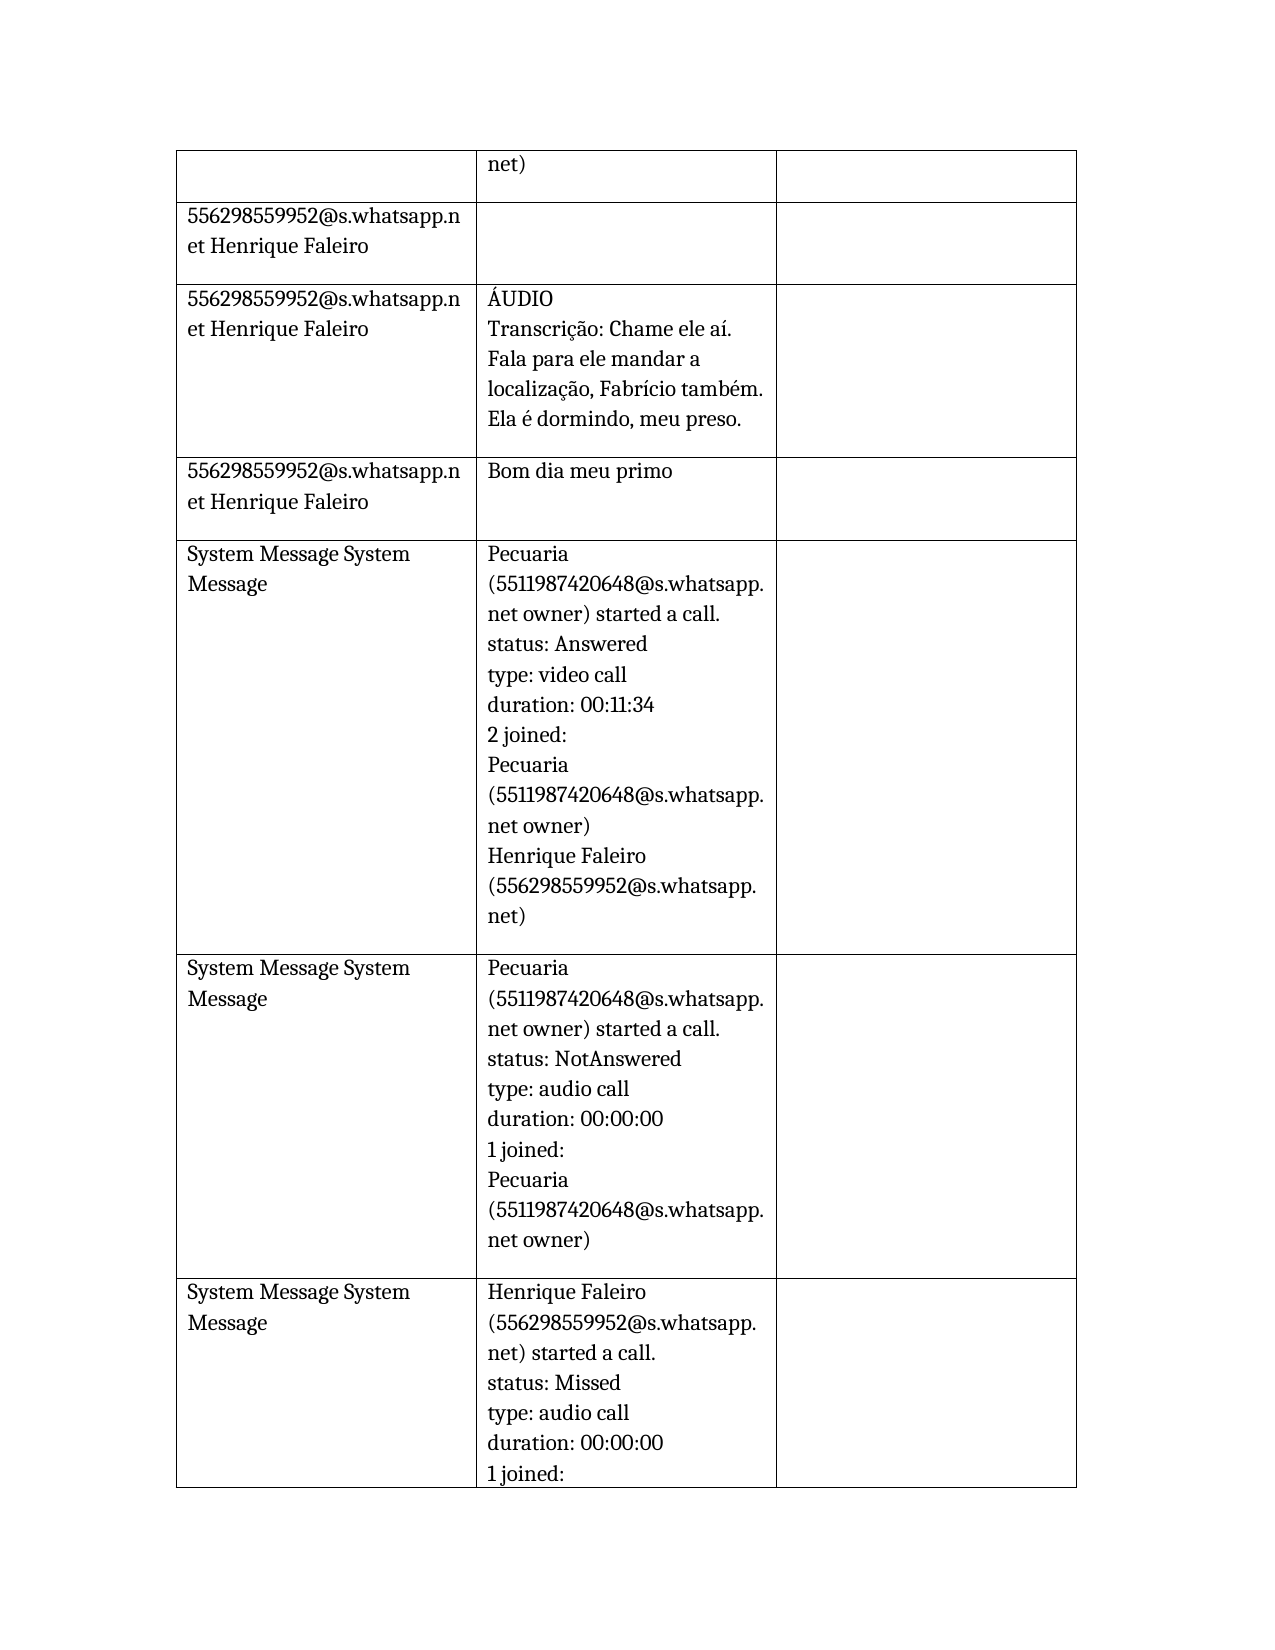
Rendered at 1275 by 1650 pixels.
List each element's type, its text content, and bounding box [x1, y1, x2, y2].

table_cell Bom dia meu primo [477, 458, 776, 539]
table_cell [777, 203, 1076, 284]
table_cell [777, 151, 1076, 202]
table_cell [477, 203, 776, 284]
table_cell [777, 541, 1076, 954]
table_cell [477, 151, 776, 202]
table_cell 556298559952@s.whatsapp.net Henrique Faleiro [177, 458, 476, 539]
table_cell Pecuaria (5511987420648@s.whatsapp.net owner) started a call. status: Answered type: video call duration: 00:11:34 2 joined: Pecuaria (5511987420648@s.whatsapp.net owner) Henrique Faleiro (556298559952@s.whatsapp.net) [477, 541, 776, 954]
table_cell ÁUDIO Transcrição: Chame ele aí. Fala para ele mandar a localização, Fabrício também. Ela é dormindo, meu preso. [477, 285, 776, 457]
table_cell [477, 1279, 776, 1487]
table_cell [177, 151, 476, 202]
table_cell System Message System Message [177, 541, 476, 954]
table_cell 556298559952@s.whatsapp.net Henrique Faleiro [177, 285, 476, 457]
table_cell [777, 955, 1076, 1278]
table_cell [777, 1279, 1076, 1487]
table_cell 556298559952@s.whatsapp.net Henrique Faleiro [177, 203, 476, 284]
table_cell [777, 458, 1076, 539]
table_cell System Message System Message [177, 955, 476, 1278]
table_cell Pecuaria (5511987420648@s.whatsapp.net owner) started a call. status: NotAnswered type: audio call duration: 00:00:00 1 joined: Pecuaria (5511987420648@s.whatsapp.net owner) [477, 955, 776, 1278]
table_cell [777, 285, 1076, 457]
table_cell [177, 1279, 476, 1487]
